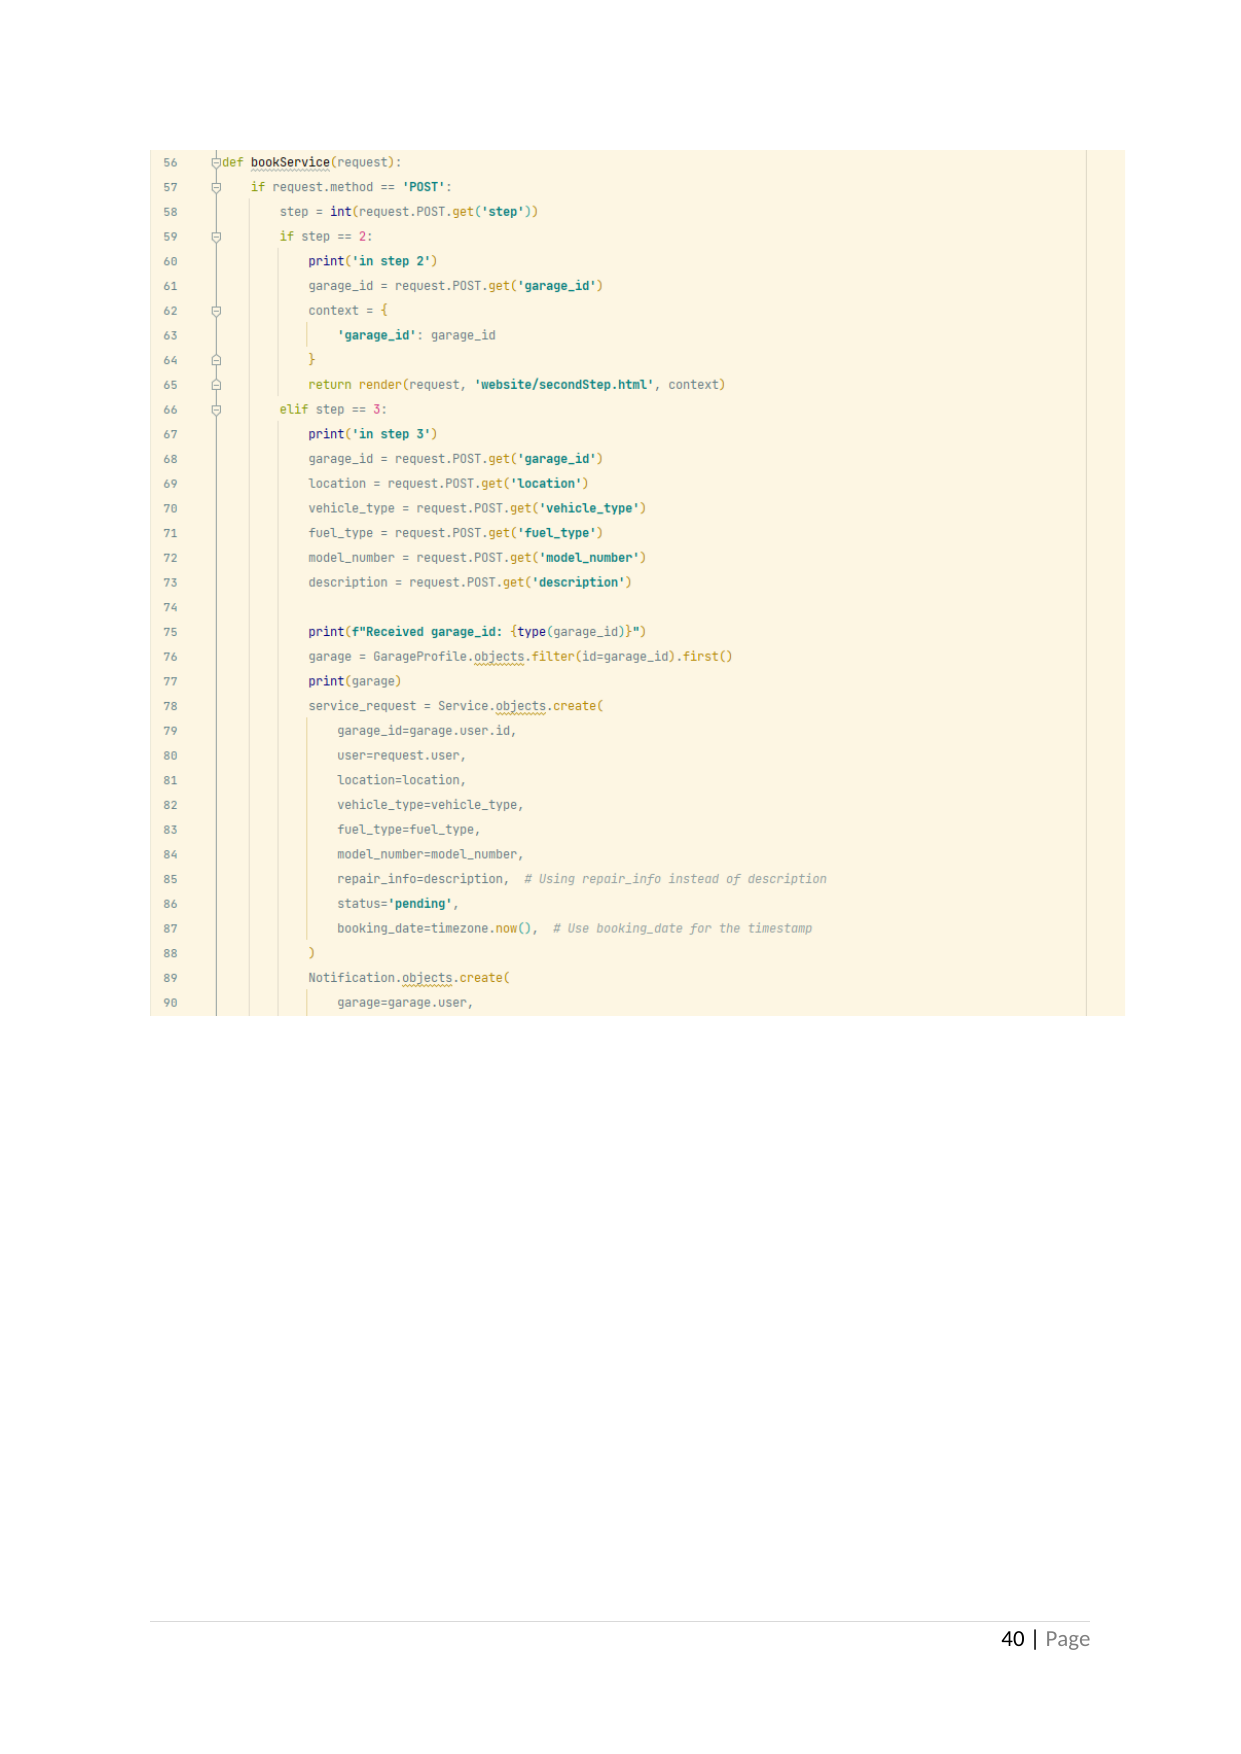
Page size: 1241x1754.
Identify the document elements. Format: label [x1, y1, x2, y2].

picture [150, 150, 1125, 1016]
